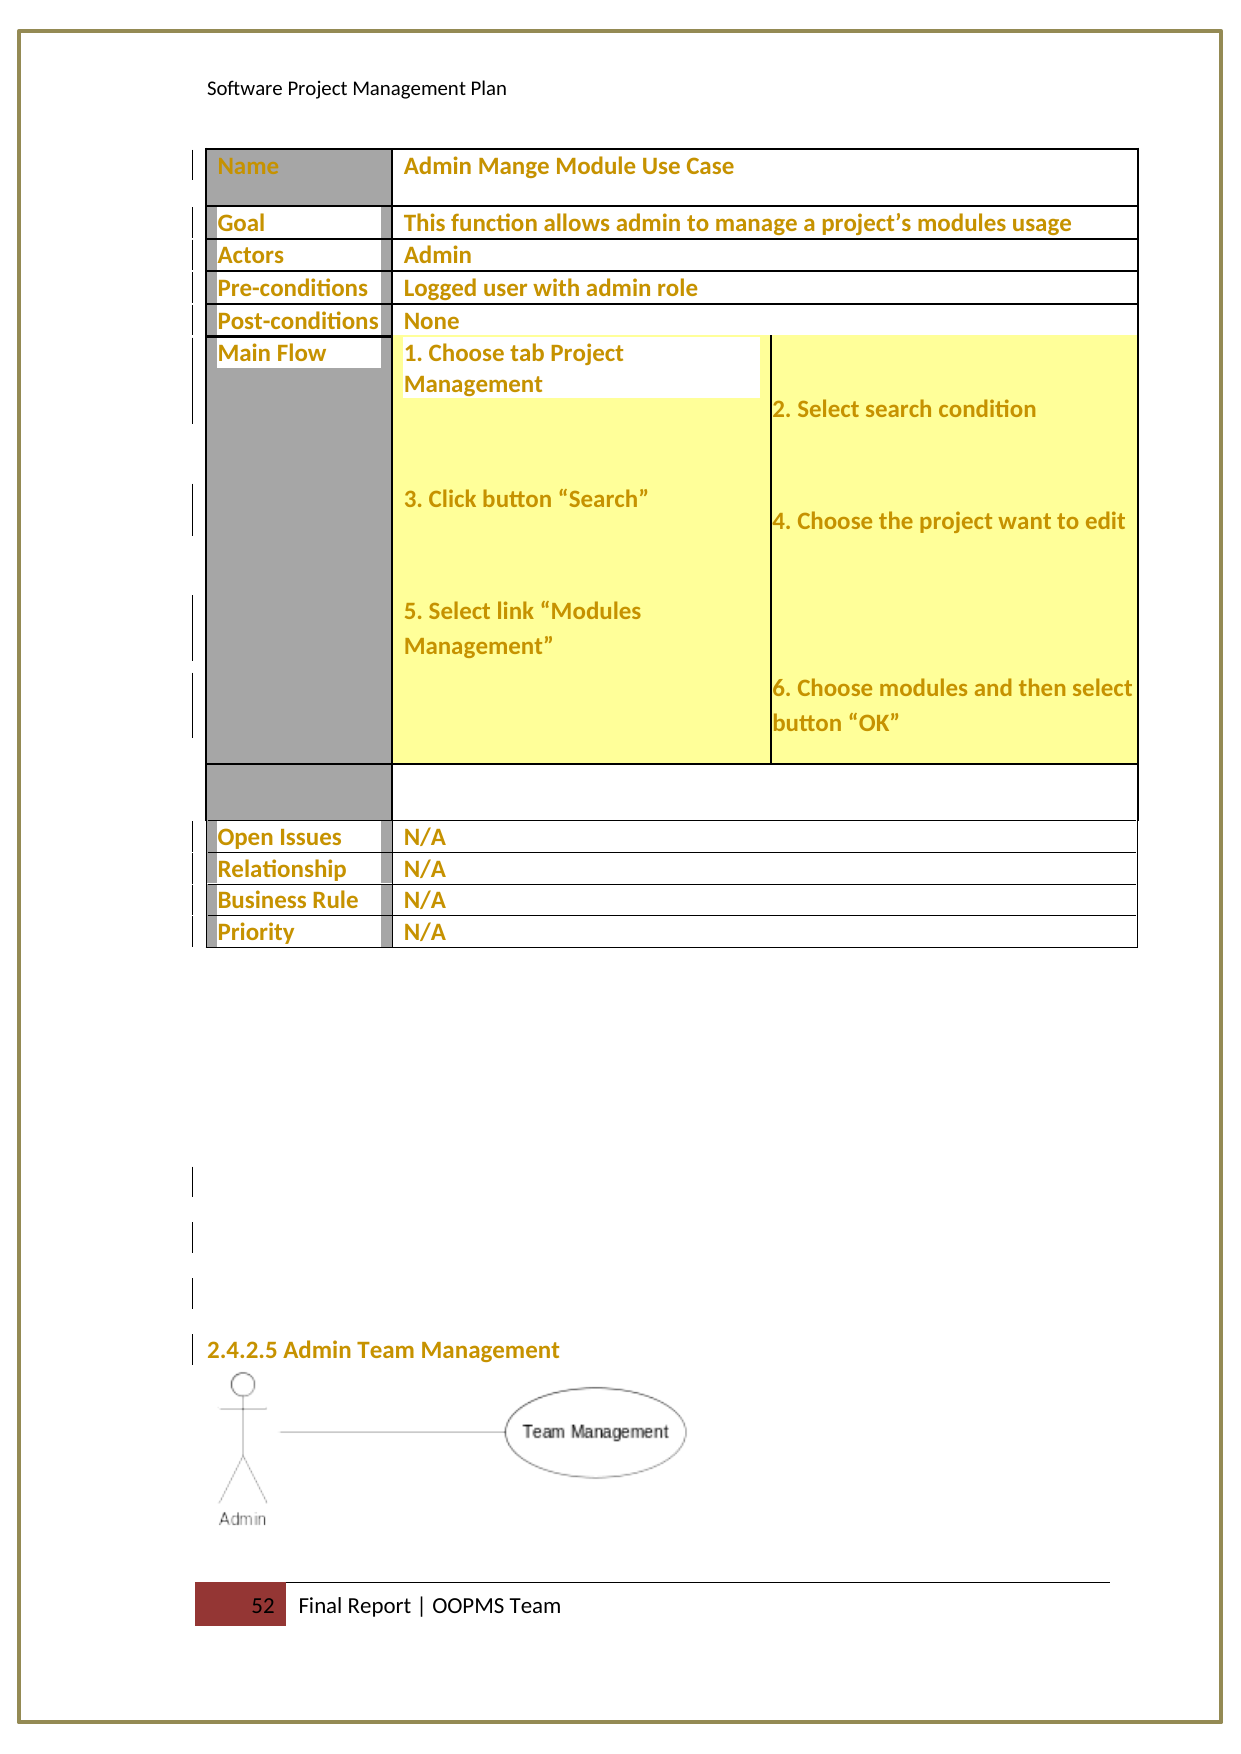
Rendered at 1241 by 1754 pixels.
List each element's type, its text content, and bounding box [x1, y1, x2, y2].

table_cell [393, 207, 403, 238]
table_cell Admin Mange Module Use Case [393, 150, 1137, 205]
table_cell Main Flow [207, 338, 391, 763]
subtitle 2.4.2.5 Admin Team Management [207, 1334, 1122, 1364]
table_cell 1. Choose tab Project Management 3. Click button “Search” 5. Select link “Modules Management” [393, 335, 770, 763]
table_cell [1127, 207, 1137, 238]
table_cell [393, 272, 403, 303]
table_cell [207, 765, 391, 820]
table_cell [393, 765, 1137, 820]
table_cell 2. Select search condition 4. Choose the project want to edit 6. Choose modules and then select button “OK” [772, 335, 1137, 763]
table_cell Name [207, 150, 391, 205]
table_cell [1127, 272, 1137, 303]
